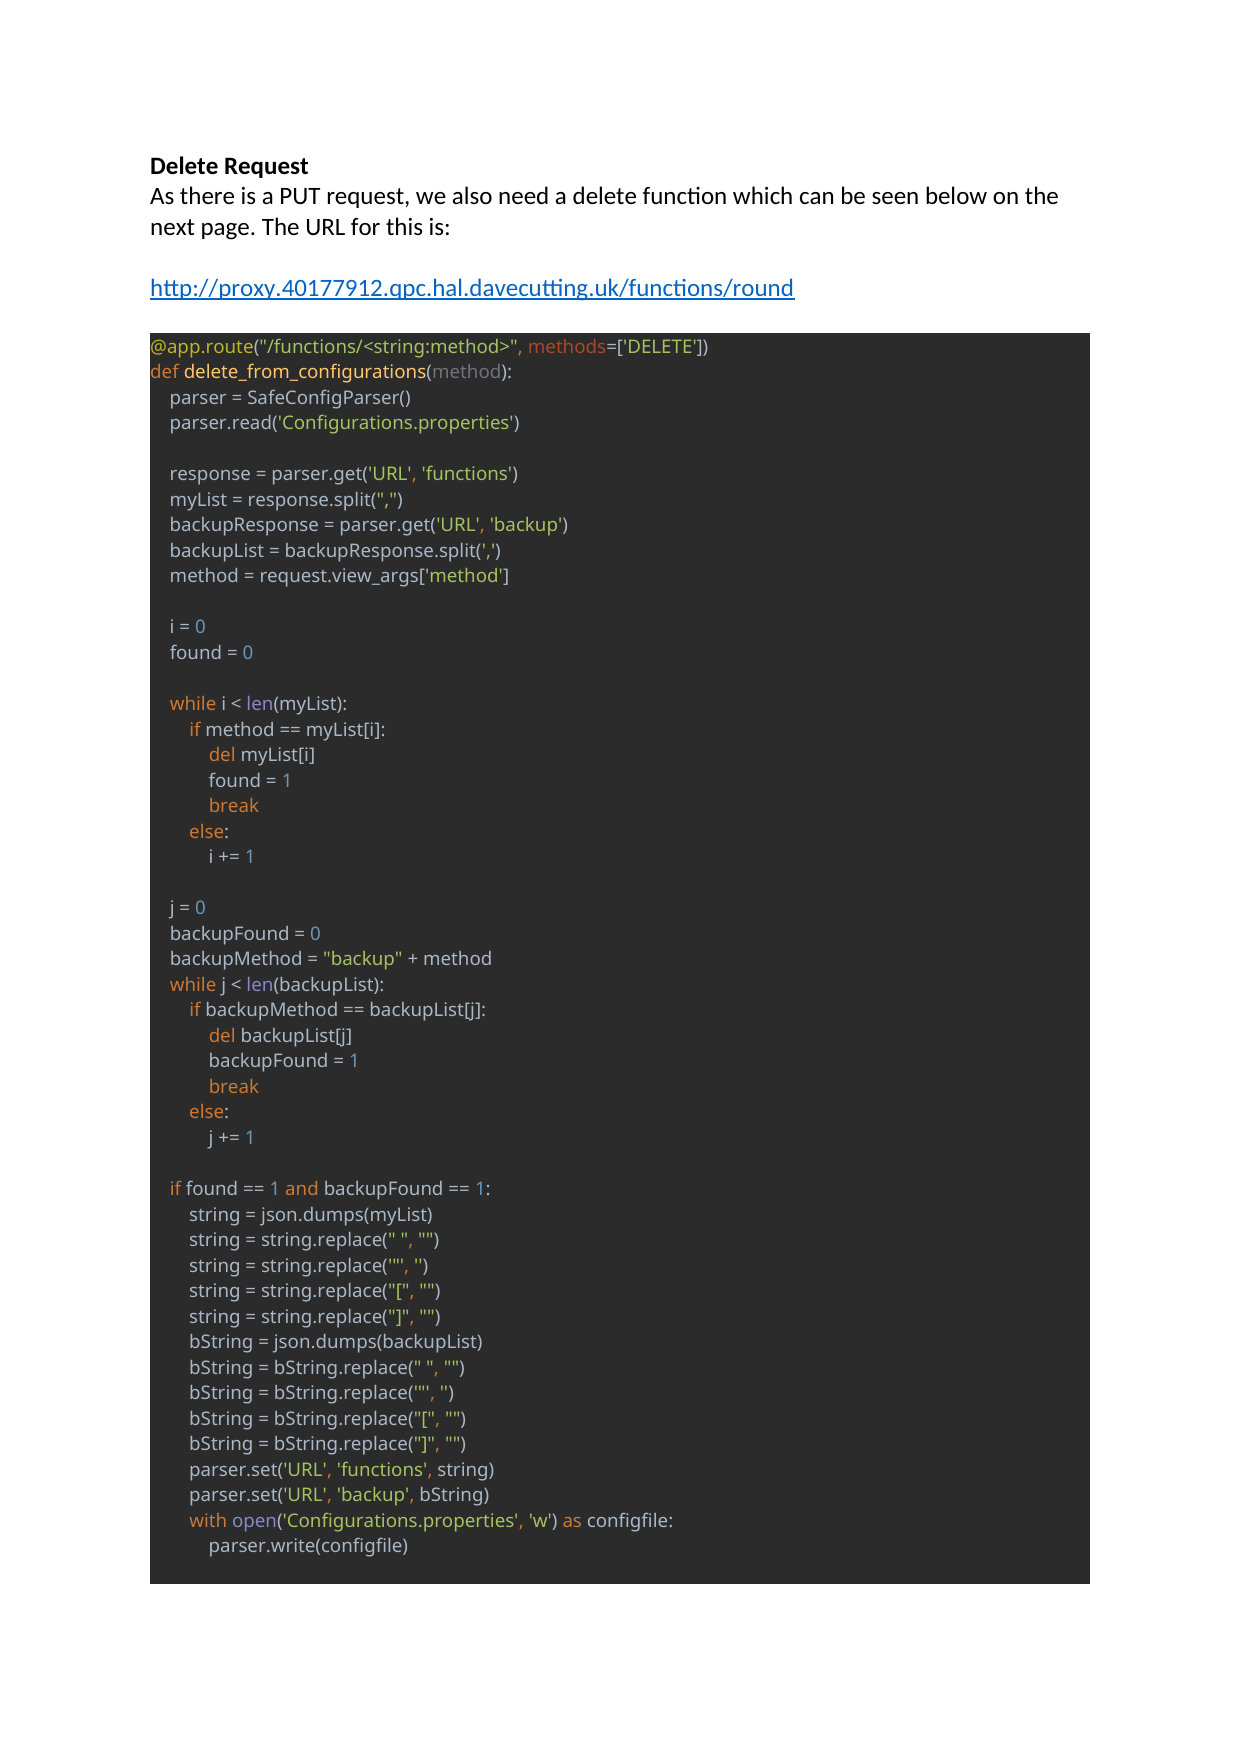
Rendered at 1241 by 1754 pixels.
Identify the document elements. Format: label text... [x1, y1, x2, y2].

text Delete Request [150, 150, 1090, 181]
text As there is a PUT request, we also need a delete function which can be seen below on the next page. The URL for this is: [150, 181, 1090, 242]
text http://proxy.40177912.qpc.hal.davecutting.uk/functions/round [150, 272, 1090, 303]
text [150, 333, 1090, 1584]
